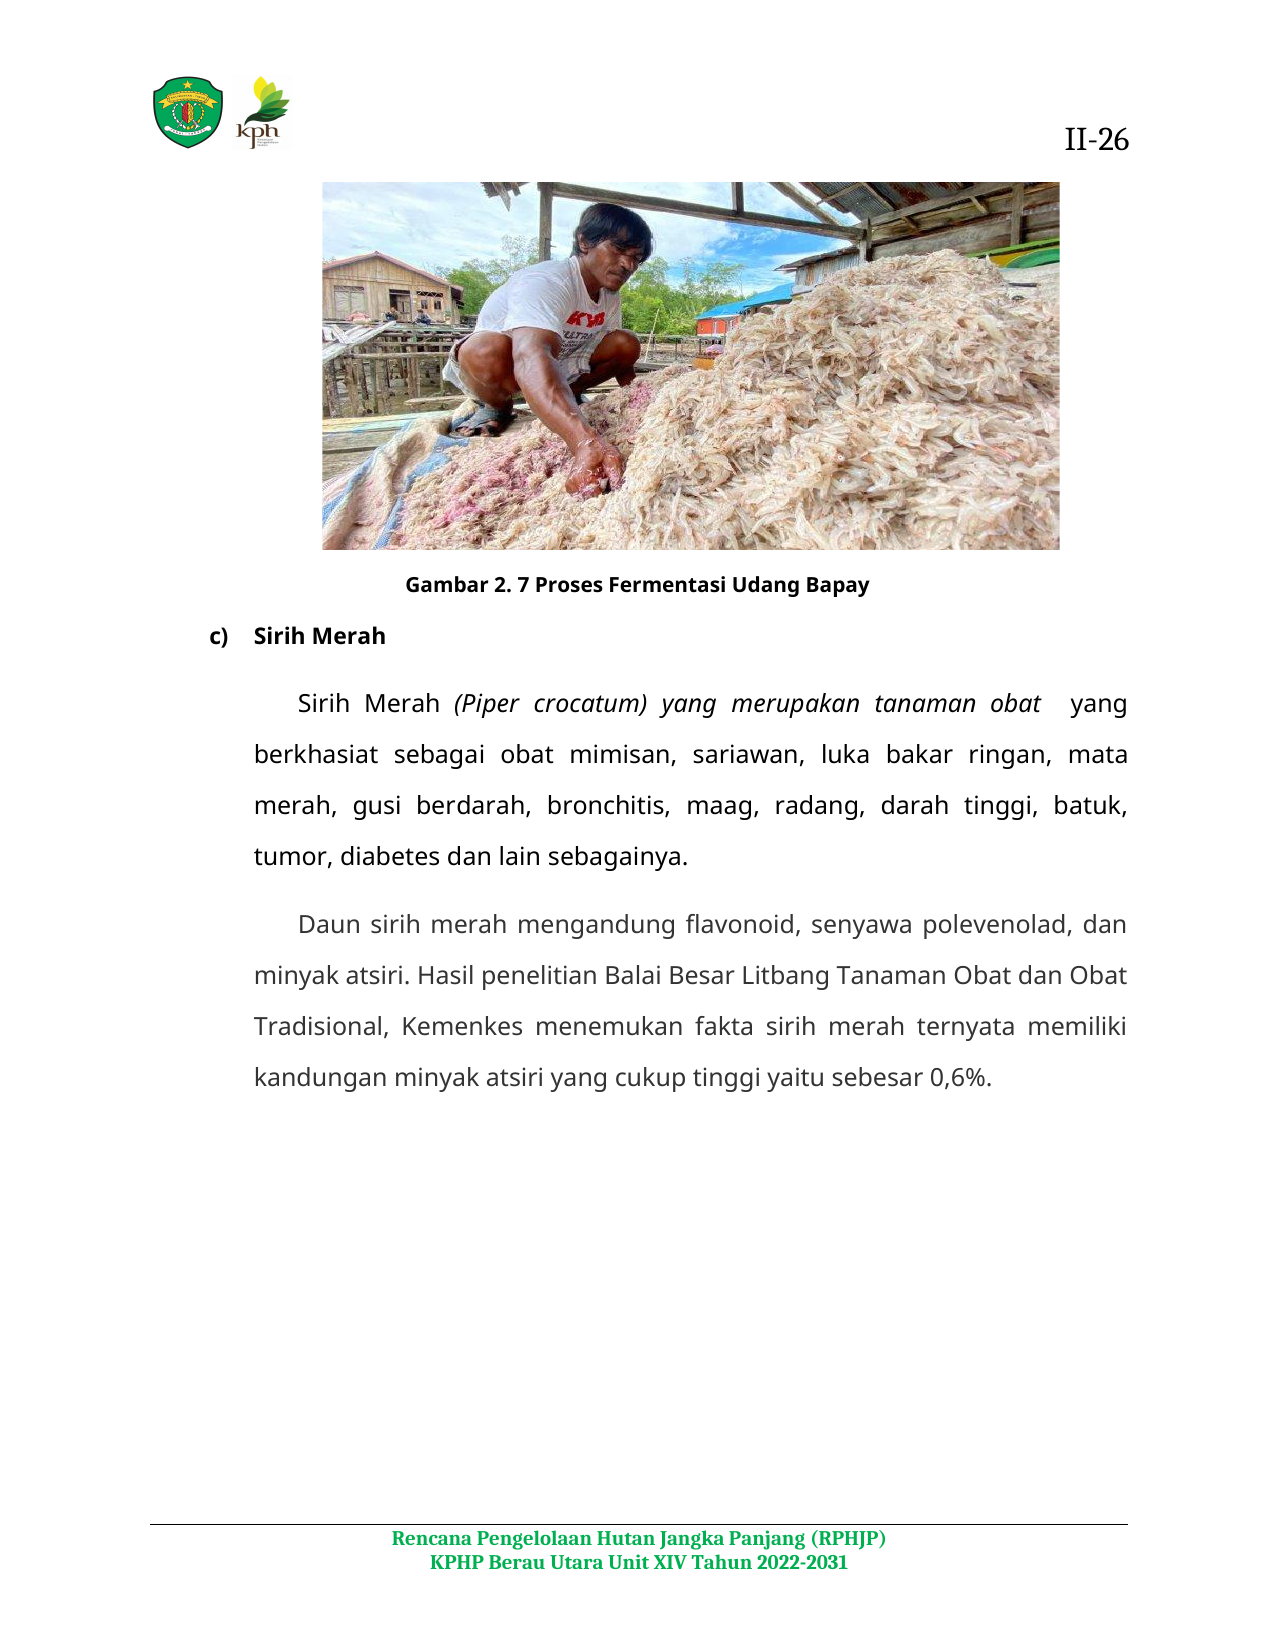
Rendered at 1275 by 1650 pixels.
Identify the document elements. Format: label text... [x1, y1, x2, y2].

text Gambar 2. 7 Proses Fermentasi Udang Bapay [150, 571, 1125, 599]
text Daun sirih merah mengandung flavonoid, senyawa polevenolad, dan minyak atsiri. Hasil penelitian Balai Besar Litbang Tanaman Obat dan Obat Tradisional, Kemenkes menemukan fakta sirih merah ternyata memiliki kandungan minyak atsiri yang cukup tinggi yaitu sebesar 0,6%. [253, 906, 1128, 1017]
picture [150, 75, 226, 151]
picture [322, 182, 1060, 550]
picture [232, 75, 293, 150]
text Sirih Merah (Piper crocatum) yang merupakan tanaman obat yang berkhasiat sebagai obat mimisan, sariawan, luka bakar ringan, mata merah, gusi berdarah, bronchitis, maag, radang, darah tinggi, batuk, tumor, diabetes dan lain sebagainya. [253, 686, 1128, 873]
text Daun sirih merah mengandung flavonoid, senyawa polevenolad, dan minyak atsiri. Hasil penelitian Balai Besar Litbang Tanaman Obat dan Obat Tradisional, Kemenkes menemukan fakta sirih merah ternyata memiliki kandungan minyak atsiri yang cukup tinggi yaitu sebesar 0,6%. [253, 1019, 1128, 1094]
list Sirih Merah [209, 620, 1128, 651]
